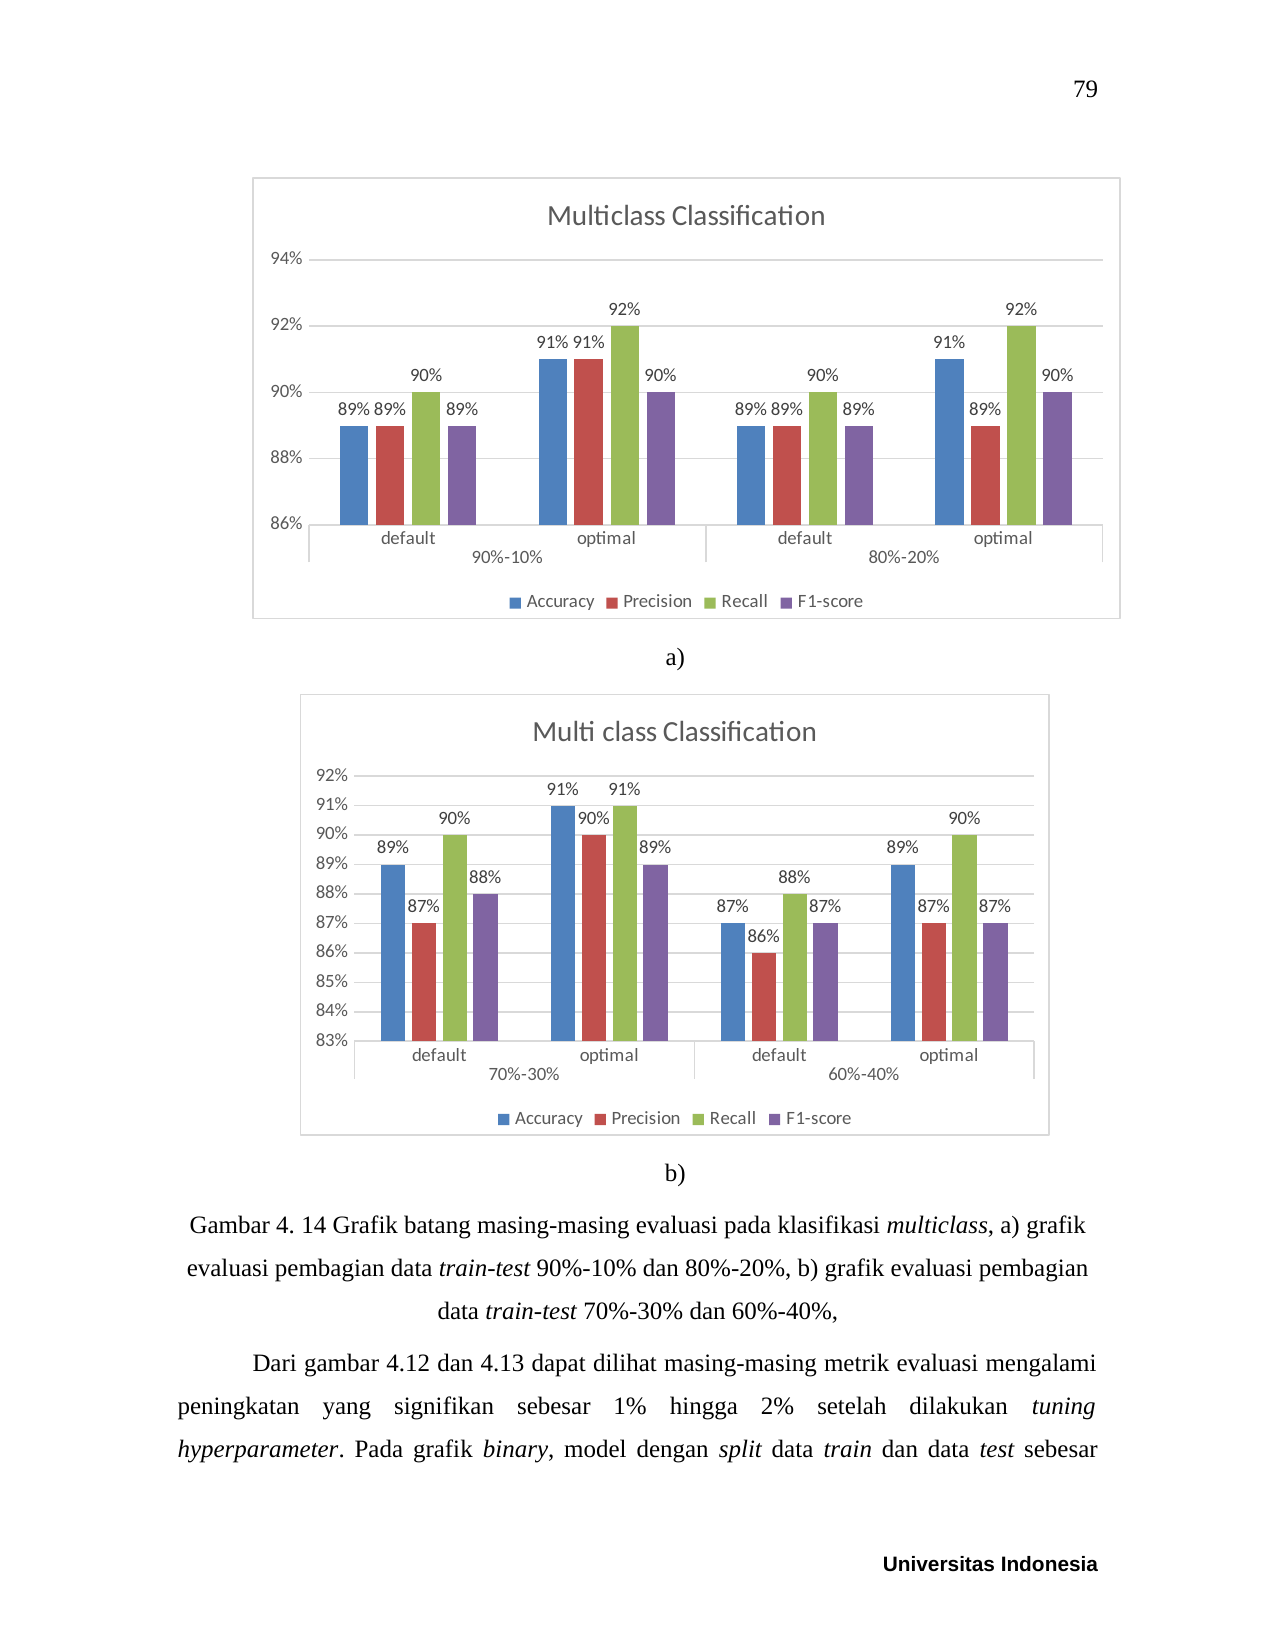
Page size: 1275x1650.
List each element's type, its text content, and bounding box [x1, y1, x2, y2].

text Gambar 4. 14 Grafik batang masing-masing evaluasi pada klasifikasi multiclass, a) grafik evaluasi pembagian data train-test 90%-10% dan 80%-20%, b) grafik evaluasi pembagian data train-test 70%-30% dan 60%-40%, [177, 1210, 1098, 1325]
text a) [177, 642, 1098, 671]
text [177, 1348, 1098, 1463]
text b) [177, 1158, 1098, 1187]
